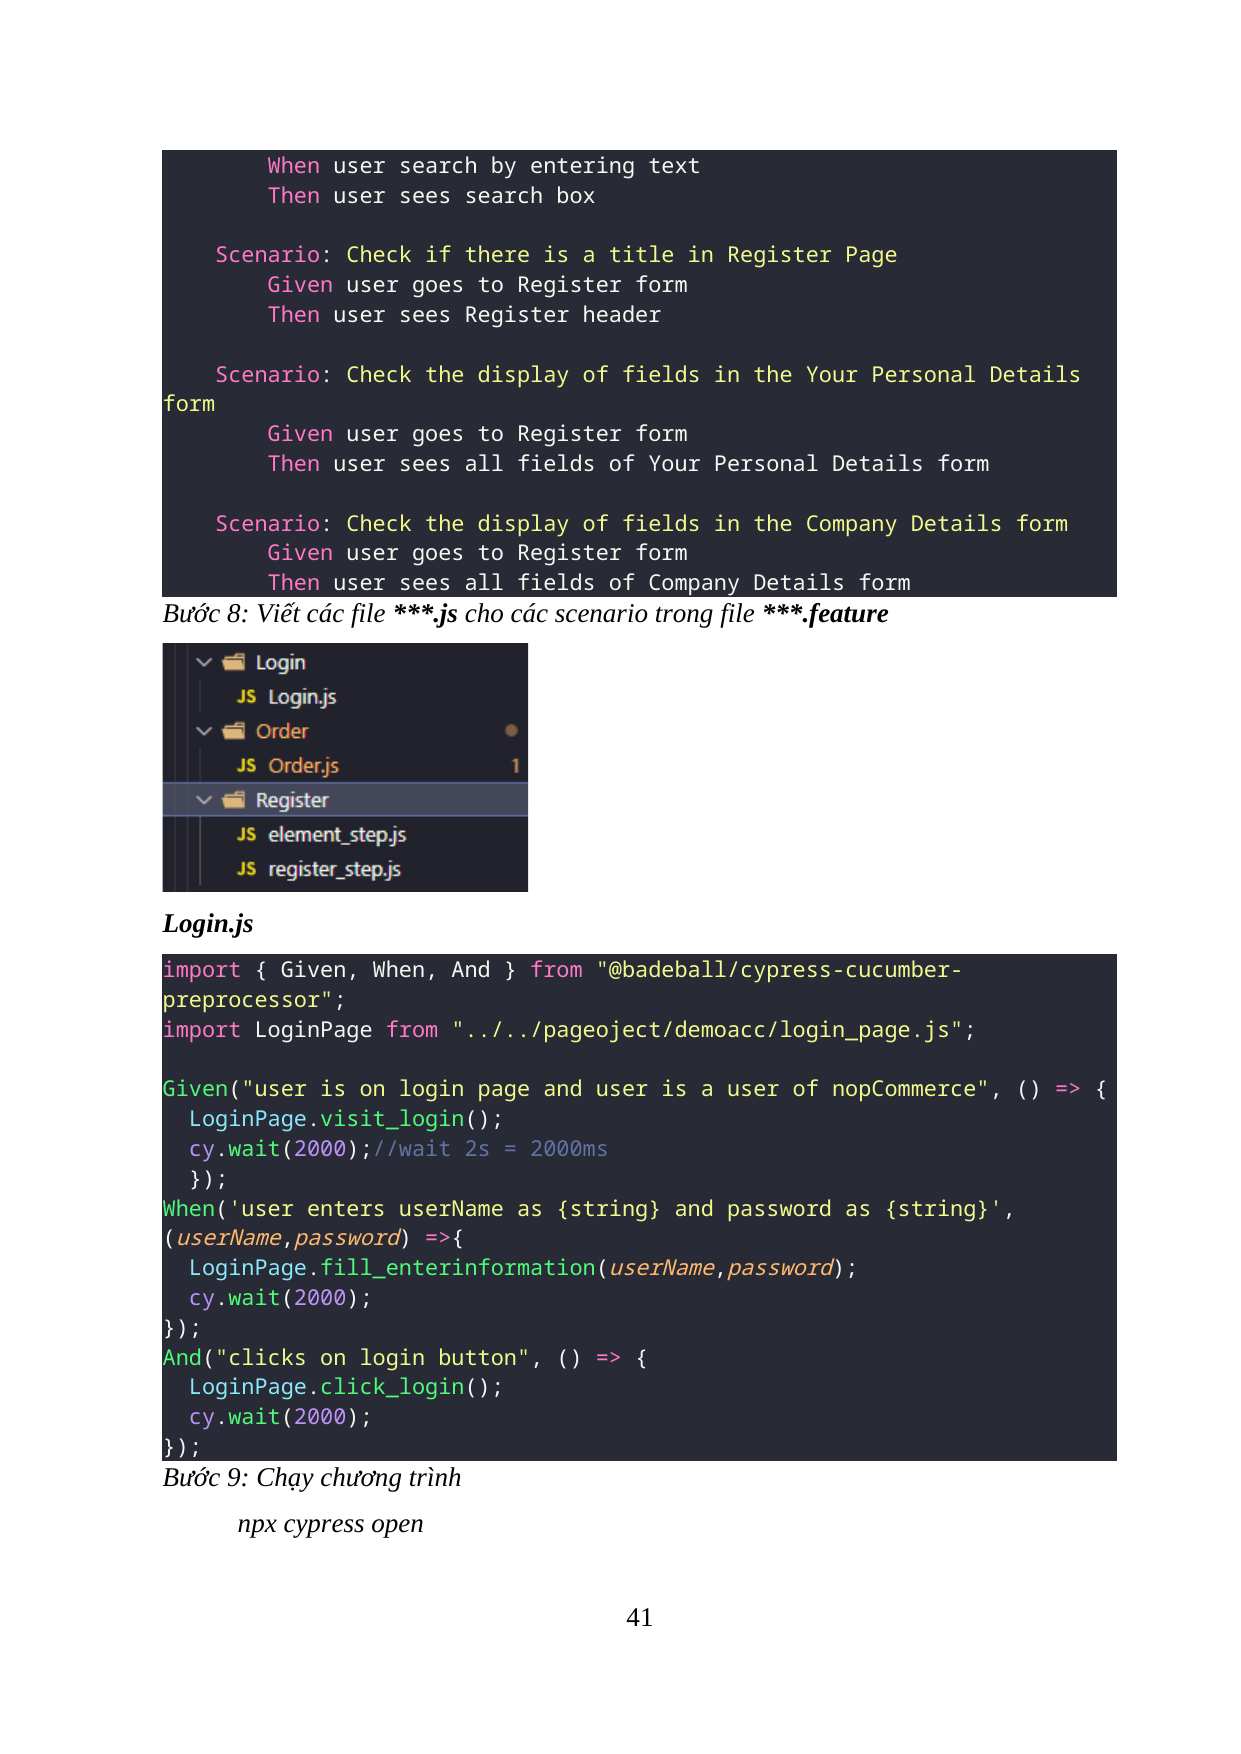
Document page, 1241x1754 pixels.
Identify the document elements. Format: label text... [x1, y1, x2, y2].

text Scenario: Check the display of fields in the Company Details form [162, 507, 1117, 537]
picture [162, 643, 529, 892]
text When user search by entering text [162, 150, 1117, 180]
text Then user sees search box [162, 180, 1117, 209]
text cy.wait(2000); [162, 1401, 1117, 1431]
text Bước 9: Chạy chương trình [162, 1461, 1117, 1492]
text }); [162, 1312, 1117, 1341]
text import LoginPage from "../../pageoject/demoacc/login_page.js"; [162, 1014, 1117, 1043]
text cy.wait(2000);//wait 2s = 2000ms [162, 1133, 1117, 1163]
text cy.wait(2000); [162, 1282, 1117, 1312]
text Given user goes to Register form [162, 418, 1117, 448]
text Given user goes to Register form [162, 269, 1117, 299]
text Scenario: Check if there is a title in Register Page [162, 239, 1117, 269]
text Bước 8: Viết các file ***.js cho các scenario trong file ***.feature [162, 597, 1117, 628]
text Given user goes to Register form [162, 537, 1117, 567]
text Scenario: Check the display of fields in the Your Personal Details form [162, 358, 1117, 418]
text Then user sees Register header [162, 299, 1117, 329]
text }); [162, 1163, 1117, 1192]
text npx cypress open [162, 1507, 1117, 1538]
text import { Given, When, And } from "@badeball/cypress-cucumber-preprocessor"; [162, 954, 1117, 1014]
text Given("user is on login page and user is a user of nopCommerce", () => { [162, 1073, 1117, 1103]
text And("clicks on login button", () => { [162, 1341, 1117, 1371]
text LoginPage.click_login(); [162, 1371, 1117, 1401]
text LoginPage.visit_login(); [162, 1103, 1117, 1133]
text Then user sees all fields of Company Details form [162, 567, 1117, 597]
text When('user enters userName as {string} and password as {string}',(userName,password) =>{ [162, 1192, 1117, 1252]
text LoginPage.fill_enterinformation(userName,password); [162, 1252, 1117, 1282]
text }); [162, 1431, 1117, 1461]
text Then user sees all fields of Your Personal Details form [162, 448, 1117, 478]
text Login.js [162, 907, 1117, 939]
